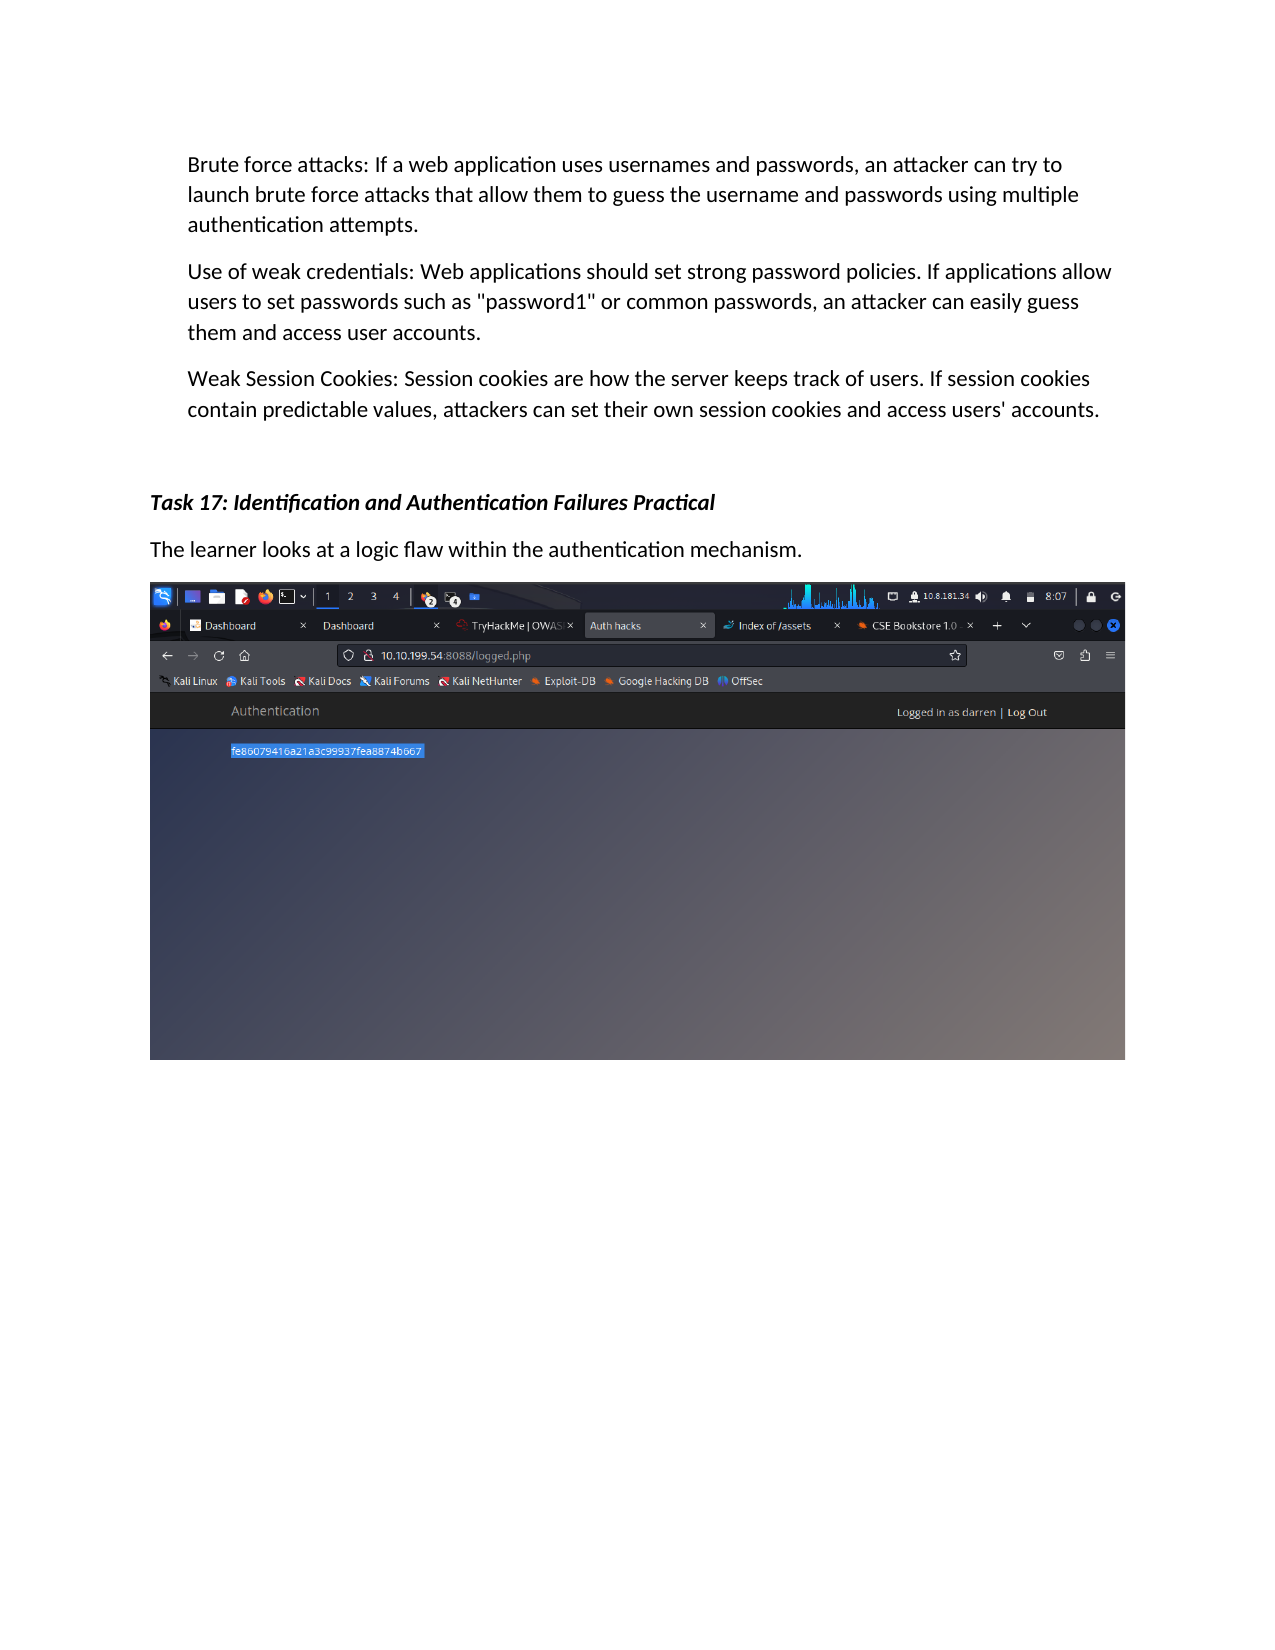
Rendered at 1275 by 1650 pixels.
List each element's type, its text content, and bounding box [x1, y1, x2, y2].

text Brute force attacks: If a web application uses usernames and passwords, an attacker can try to launch brute force attacks that allow them to guess the username and passwords using multiple authentication attempts. [187, 150, 1125, 238]
text Task 17: Identification and Authentication Failures Practical [150, 488, 1125, 517]
text Weak Session Cookies: Session cookies are how the server keeps track of users. If session cookies contain predictable values, attackers can set their own session cookies and access users' accounts. [187, 364, 1125, 423]
picture [150, 582, 1125, 1060]
text The learner looks at a logic flaw within the authentication mechanism. [150, 535, 1125, 563]
text Use of weak credentials: Web applications should set strong password policies. If applications allow users to set passwords such as "password1" or common passwords, an attacker can easily guess them and access user accounts. [187, 257, 1125, 346]
